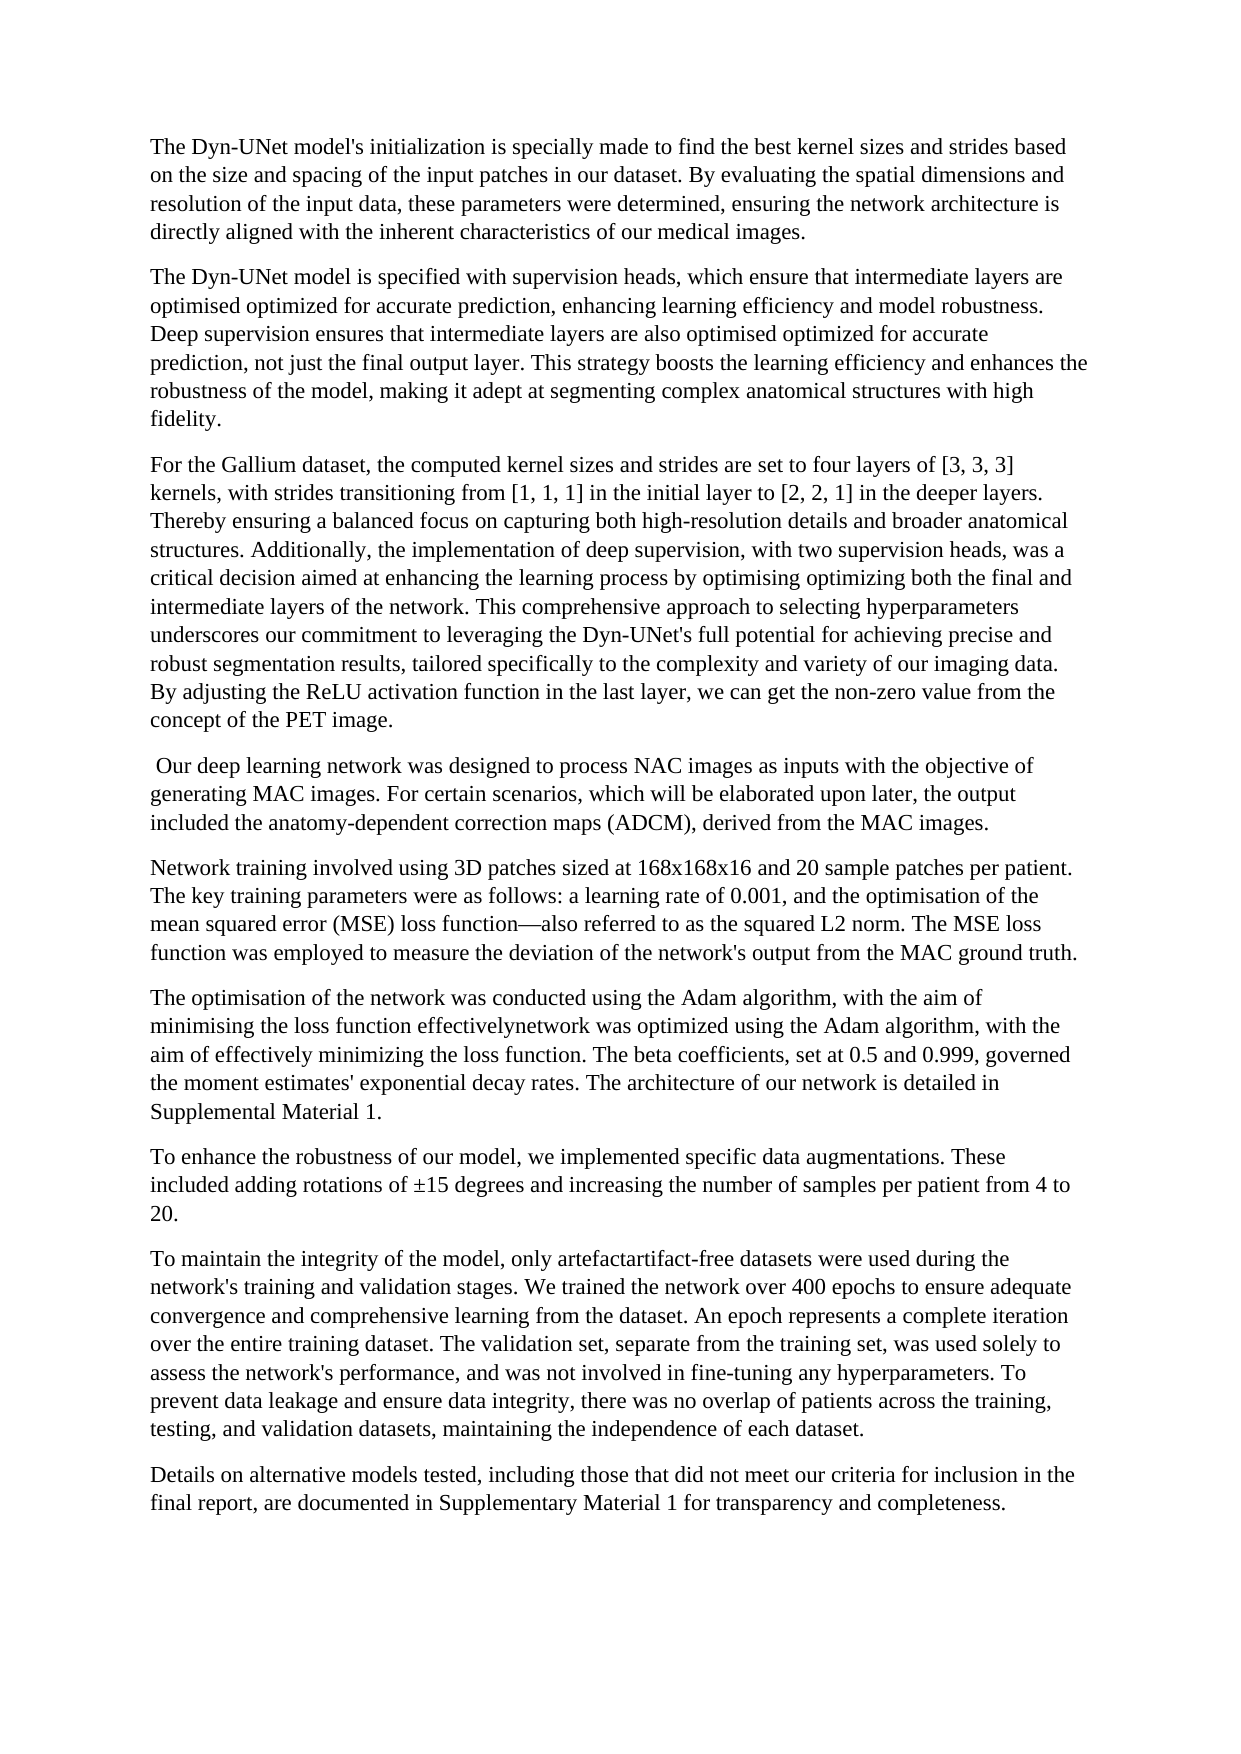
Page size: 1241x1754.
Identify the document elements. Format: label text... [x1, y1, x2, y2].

text To maintain the integrity of the model, only -free datasets were used during the network's training and validation stages. We trained the network over 400 epochs to ensure adequate convergence and comprehensive learning from the dataset. An epoch represents a complete iteration over the entire training dataset. The validation set, separate from the training set, was used solely to assess the network's performance and was not involved in fine-tuning any hyperparameters. To prevent data leakage and ensure data integrity, there was no overlap of patients across the training, testing, and validation datasets, maintaining the independence of each dataset. [150, 1245, 1090, 1442]
text Details on alternative models tested, including those that did not meet our criteria for inclusion in the final report, are documented in Supplementary Material 1 for transparency and completeness. [150, 1461, 1090, 1515]
text Network training involved using 3D patches sized at 168x168x16 and 20 sample patches per patient. The key training parameters were as follows: a learning rate of 0.001, and the optimisation of the mean squared error (MSE) loss function—also referred to as the squared L2 norm. The MSE loss function was employed to measure the deviation of the network's output from the MAC ground truth. [150, 854, 1090, 965]
text Our deep learning network was designed to process NAC images as inputs with the objective of generating MAC images. For certain scenarios, which will be elaborated upon later, the output included the anatomy-dependent correction maps (ADCM), derived from the MAC images. [150, 752, 1090, 835]
text The Dyn-UNet model is specified with supervision heads, which ensure that intermediate layers are for accurate prediction, enhancing learning efficiency and model robustness. Deep supervision ensures that intermediate layers are also for accurate prediction, not just the final output layer. This strategy boosts the learning efficiency and enhances the robustness of the model, making it adept at segmenting complex anatomical structures with high fidelity. [150, 263, 1090, 432]
text To enhance the robustness of our model, we implemented specific data augmentations. These included adding rotations of ±15 degrees and increasing the number of samples per patient from 4 to 20. [150, 1143, 1090, 1226]
text The . The beta coefficients, set at 0.5 and 0.999, governed the moment estimates' exponential decay rates. The architecture of our network is detailed in Supplemental Material 1. [150, 984, 1090, 1124]
text For the Gallium dataset, the computed kernel sizes and strides are set to four layers of [3, 3, 3] kernels, with strides transitioning from [1, 1, 1] in the initial layer to [2, 2, 1] in the deeper layers. Thereby ensuring a balanced focus on capturing both high-resolution details and broader anatomical structures. Additionally, the implementation of deep supervision, with two supervision heads, was a critical decision aimed at enhancing the learning process by both the final and intermediate layers of the network. This comprehensive approach to selecting hyperparameters underscores our commitment to leveraging the Dyn-UNet's full potential for achieving precise and robust segmentation results tailored specifically to the complexity and variety of our imaging data. By adjusting the ReLU activation function in the last layer, we can get the non-zero value from the concept of the PET image. [150, 451, 1090, 733]
text The Dyn-UNet model's initialization is specially made to find the best kernel sizes and strides based on the size and spacing of the input patches in our dataset. By evaluating the spatial dimensions and resolution of the input data, these parameters were determined, ensuring the network architecture is directly aligned with the inherent characteristics of our medical images. [150, 133, 1090, 244]
